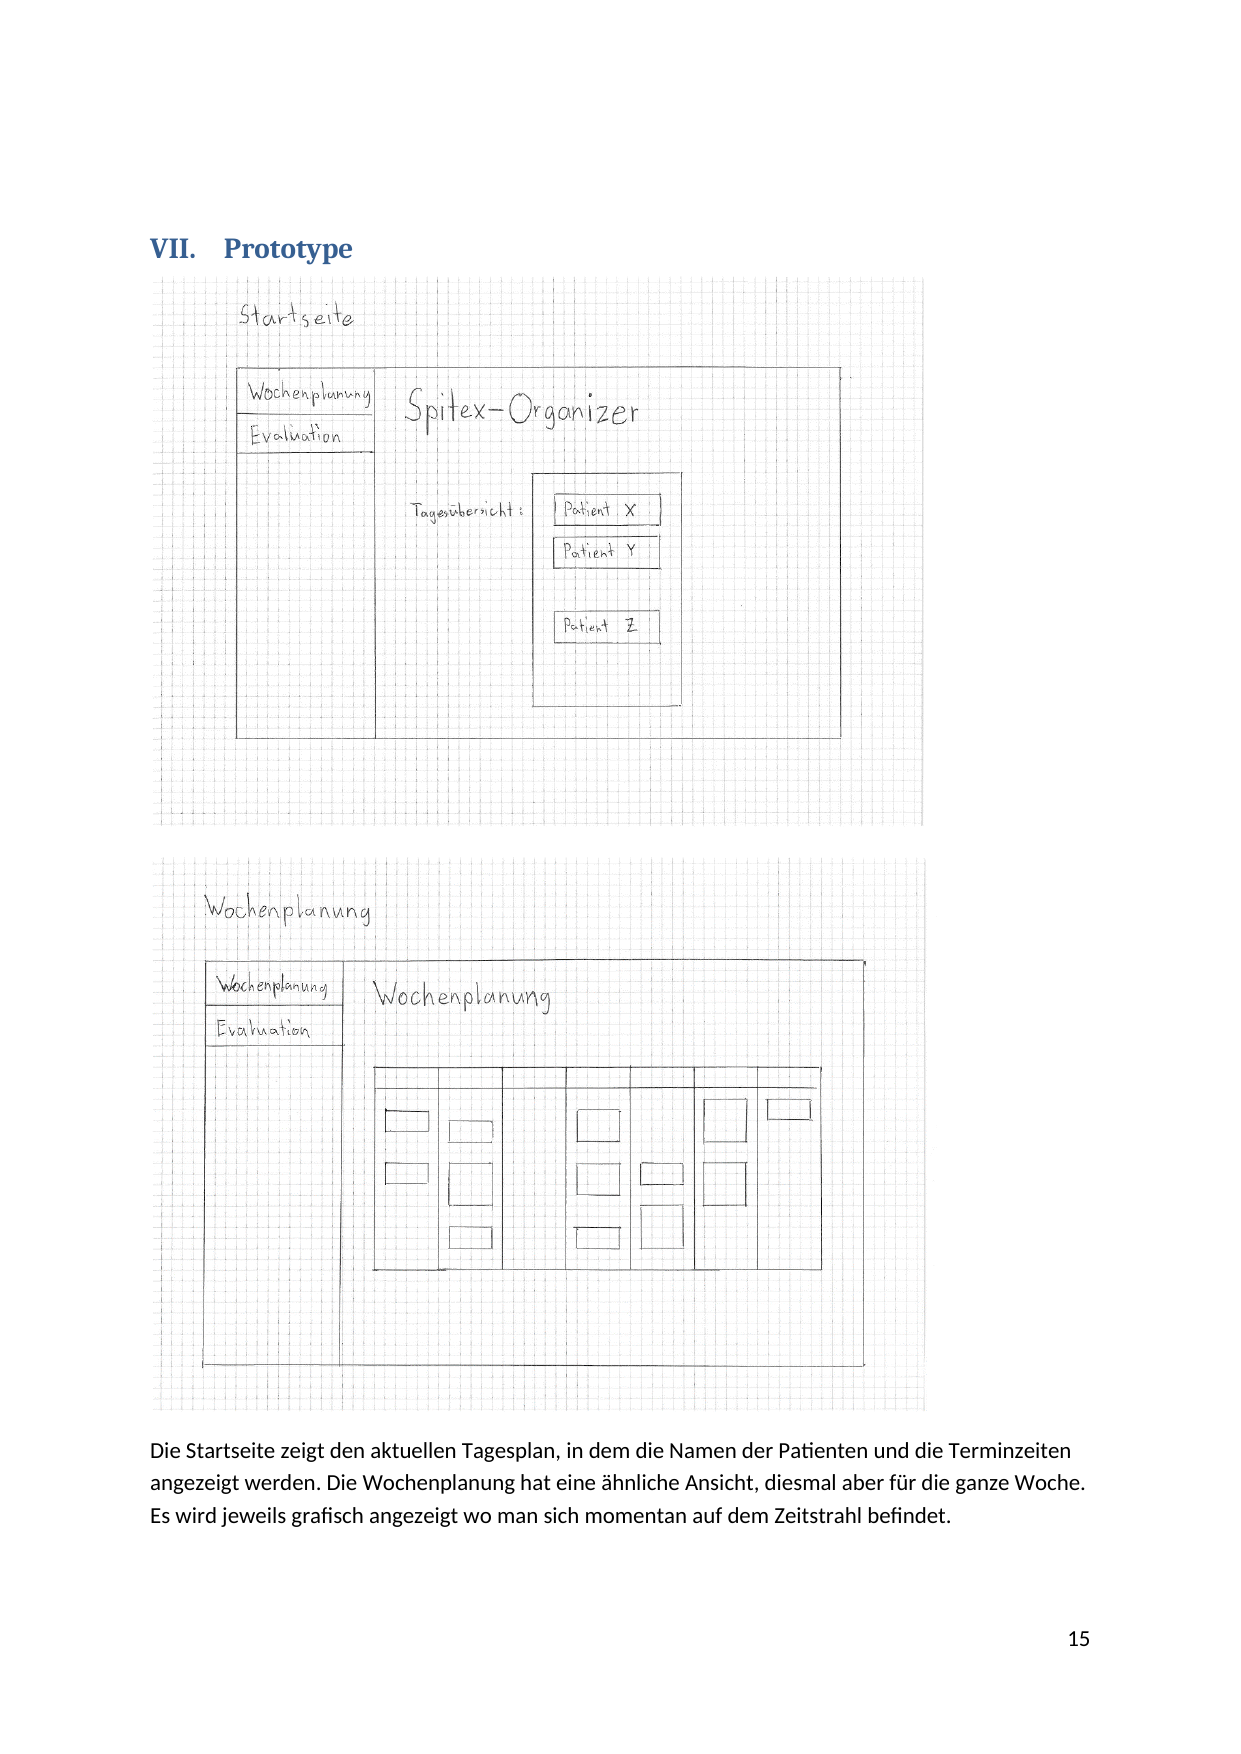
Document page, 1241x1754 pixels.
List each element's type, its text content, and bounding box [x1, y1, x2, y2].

picture [150, 852, 941, 1412]
subtitle Prototype [150, 232, 1090, 266]
text Die Startseite zeigt den aktuellen Tagesplan, in dem die Namen der Patienten und die Terminzeiten angezeigt werden. Die Wochenplanung hat eine ähnliche Ansicht, diesmal aber für die ganze Woche. Es wird jeweils grafisch angezeigt wo man sich momentan auf dem Zeitstrahl befindet. [150, 1436, 1090, 1529]
picture [150, 270, 938, 827]
